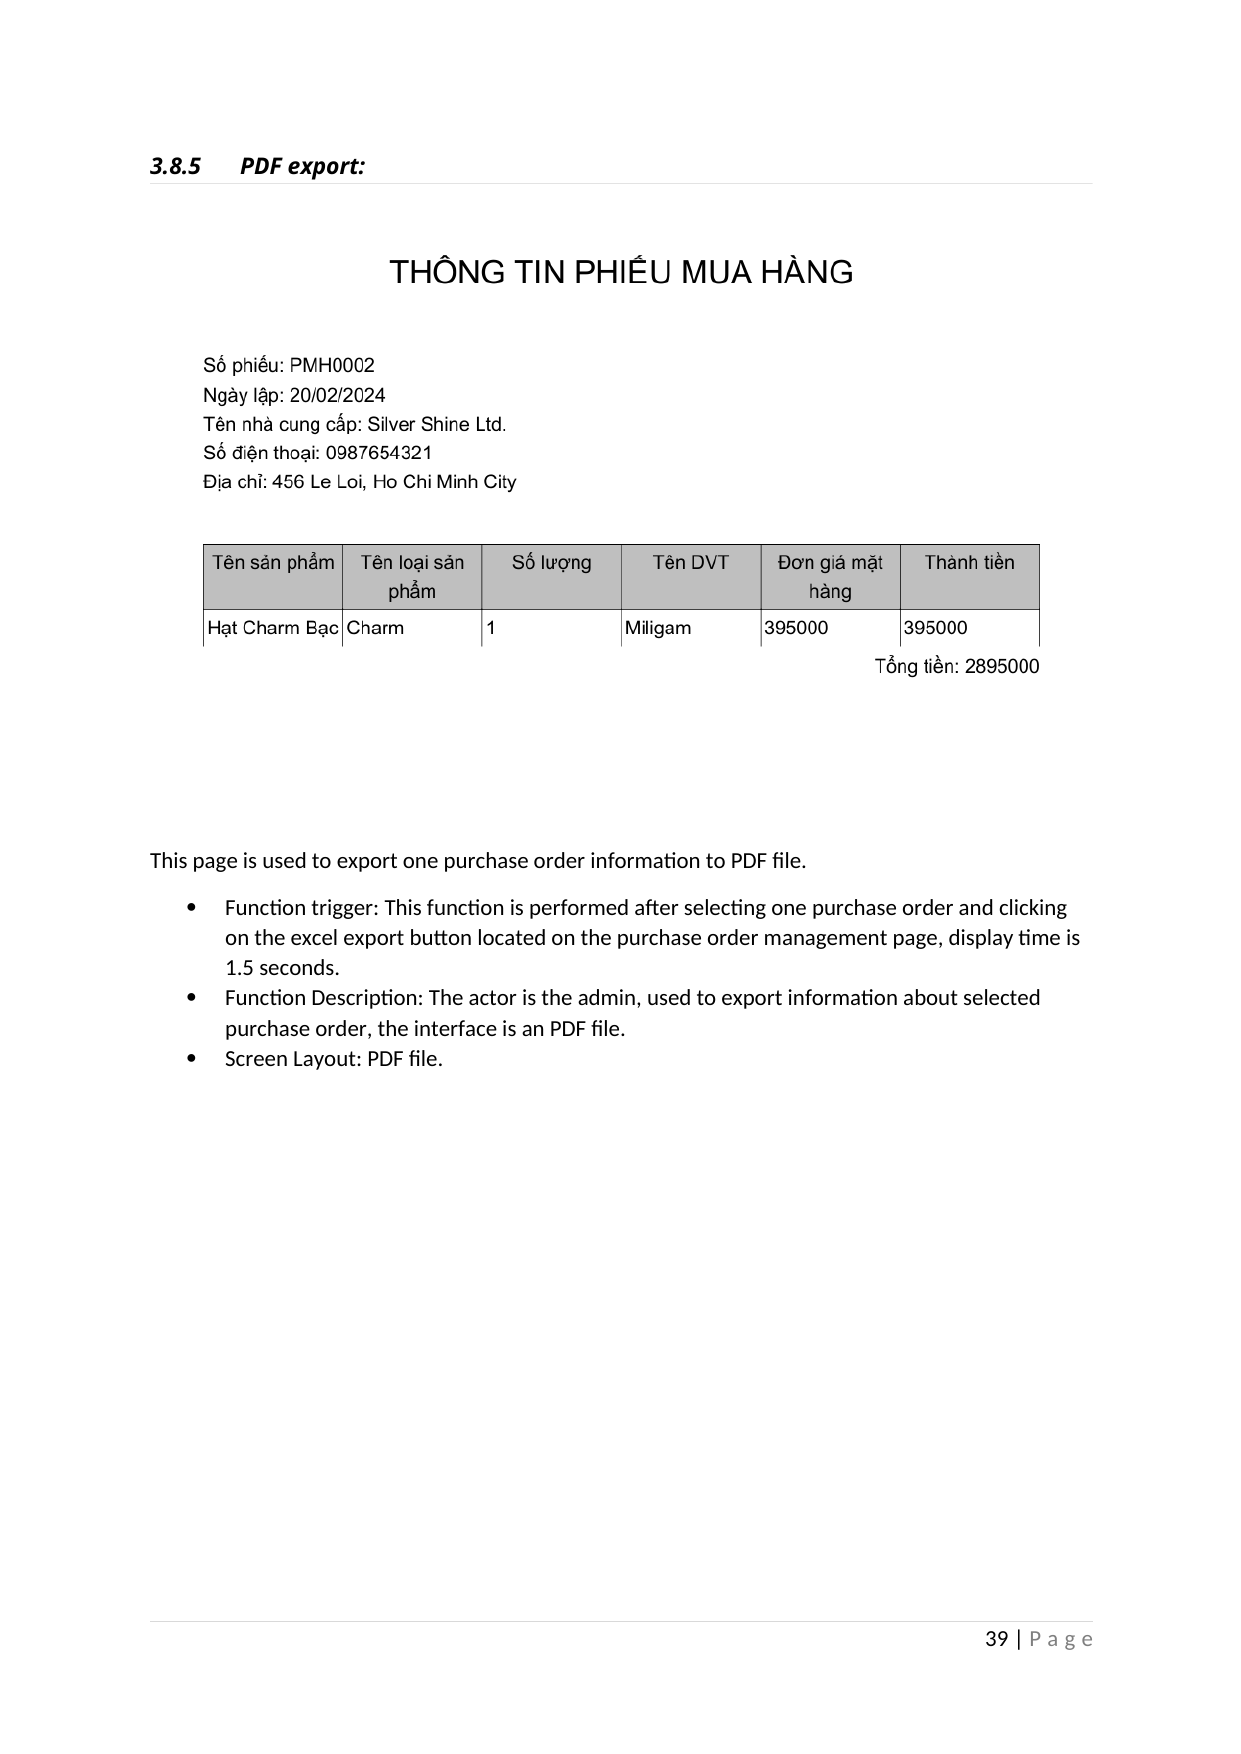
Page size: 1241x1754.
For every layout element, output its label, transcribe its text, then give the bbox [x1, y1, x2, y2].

list Function trigger: This function is performed after selecting one purchase order and clicking on the excel export button located on the purchase order management page, display time is 1.5 seconds. [187, 893, 1093, 981]
subtitle PDF export: [150, 150, 1093, 181]
list Function Description: The actor is the admin, used to export information about selected purchase order, the interface is an PDF file. [187, 983, 1093, 1042]
text This page is used to export one purchase order information to PDF file. [150, 846, 1093, 874]
list Screen Layout: PDF file. [187, 1044, 1093, 1072]
picture [150, 183, 1093, 828]
